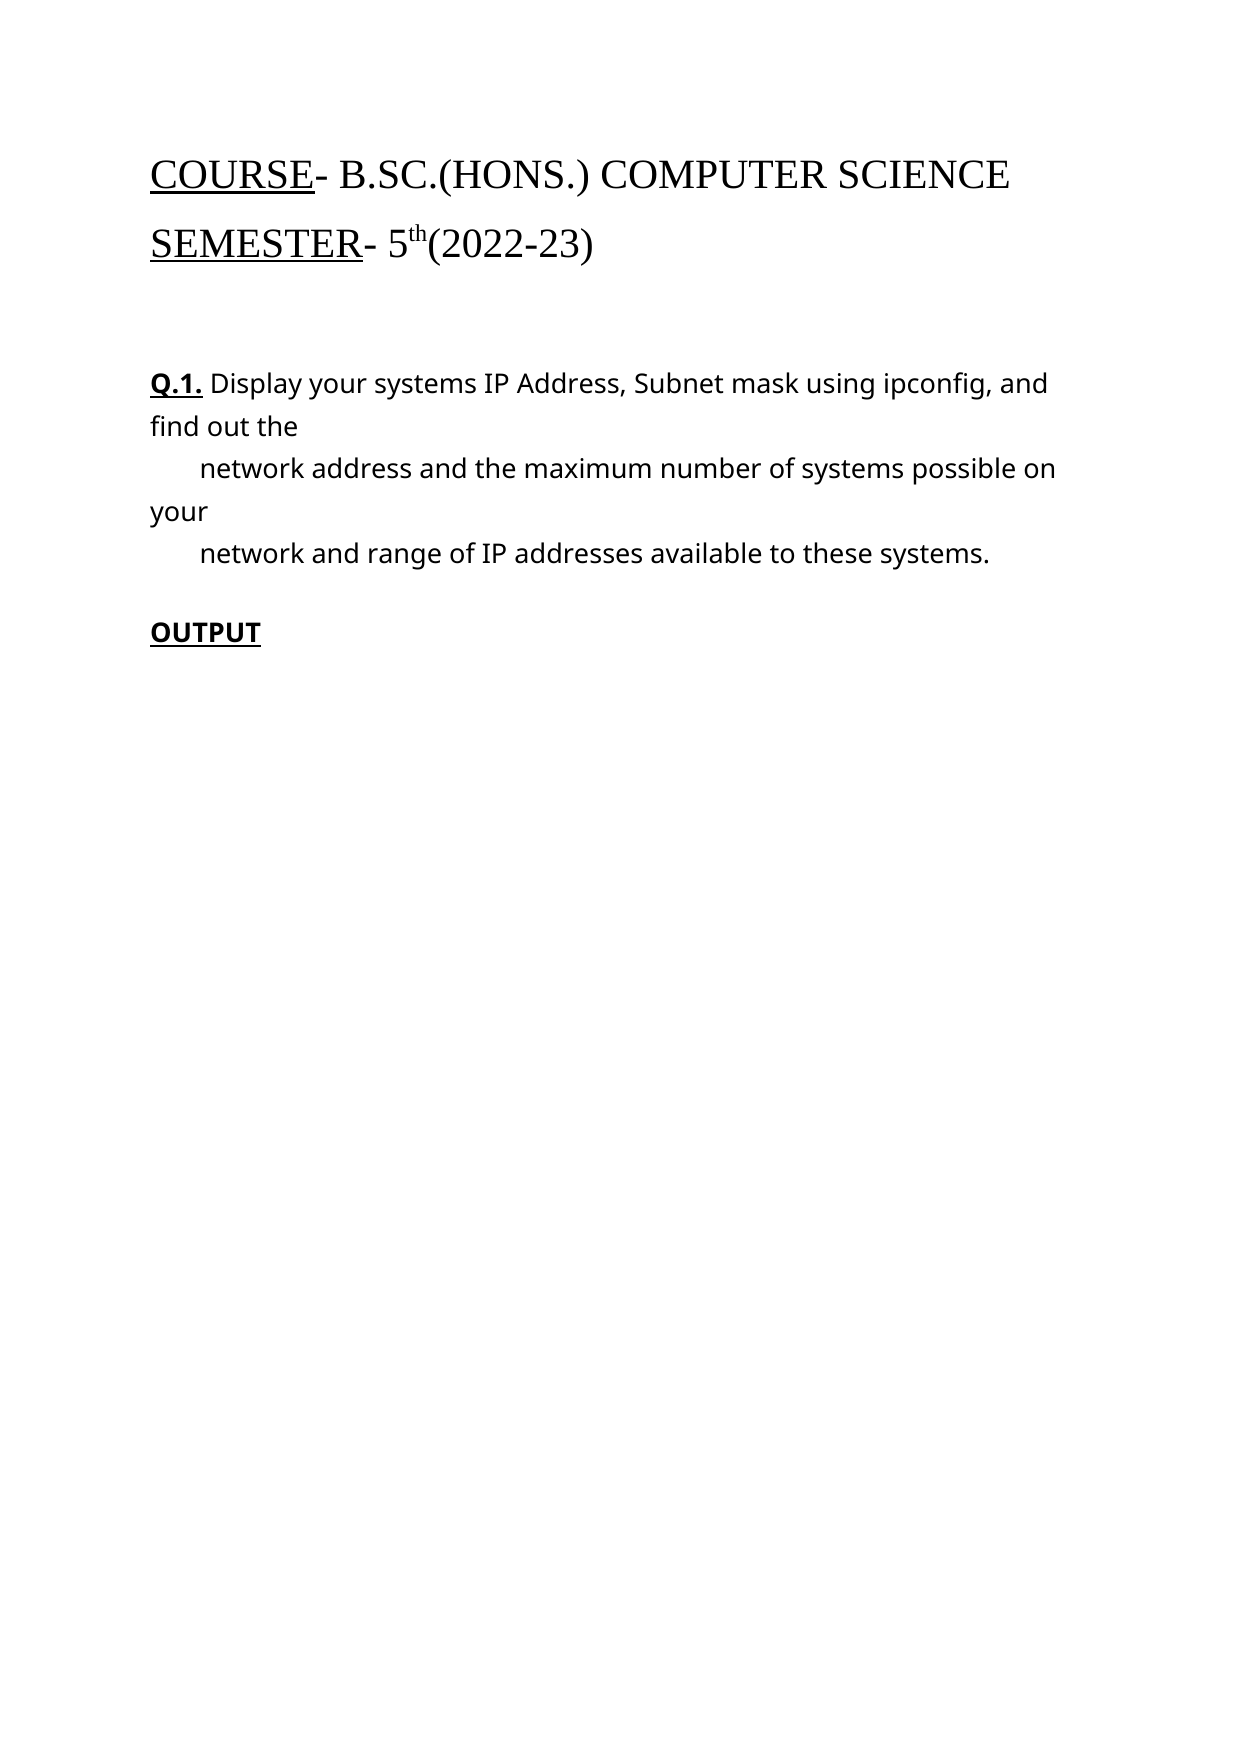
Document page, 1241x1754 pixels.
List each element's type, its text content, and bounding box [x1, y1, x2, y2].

text OUTPUT [150, 614, 1090, 651]
text network and range of IP addresses available to these systems. [150, 534, 1090, 571]
text COURSE- B.SC.(HONS.) COMPUTER SCIENCE [150, 150, 1090, 198]
text Q.1. Display your systems IP Address, Subnet mask using ipconfig, and find out the [150, 365, 1090, 444]
text network address and the maximum number of systems possible on your [150, 450, 1090, 529]
text SEMESTER- 5th(2022-23) [150, 218, 1090, 266]
